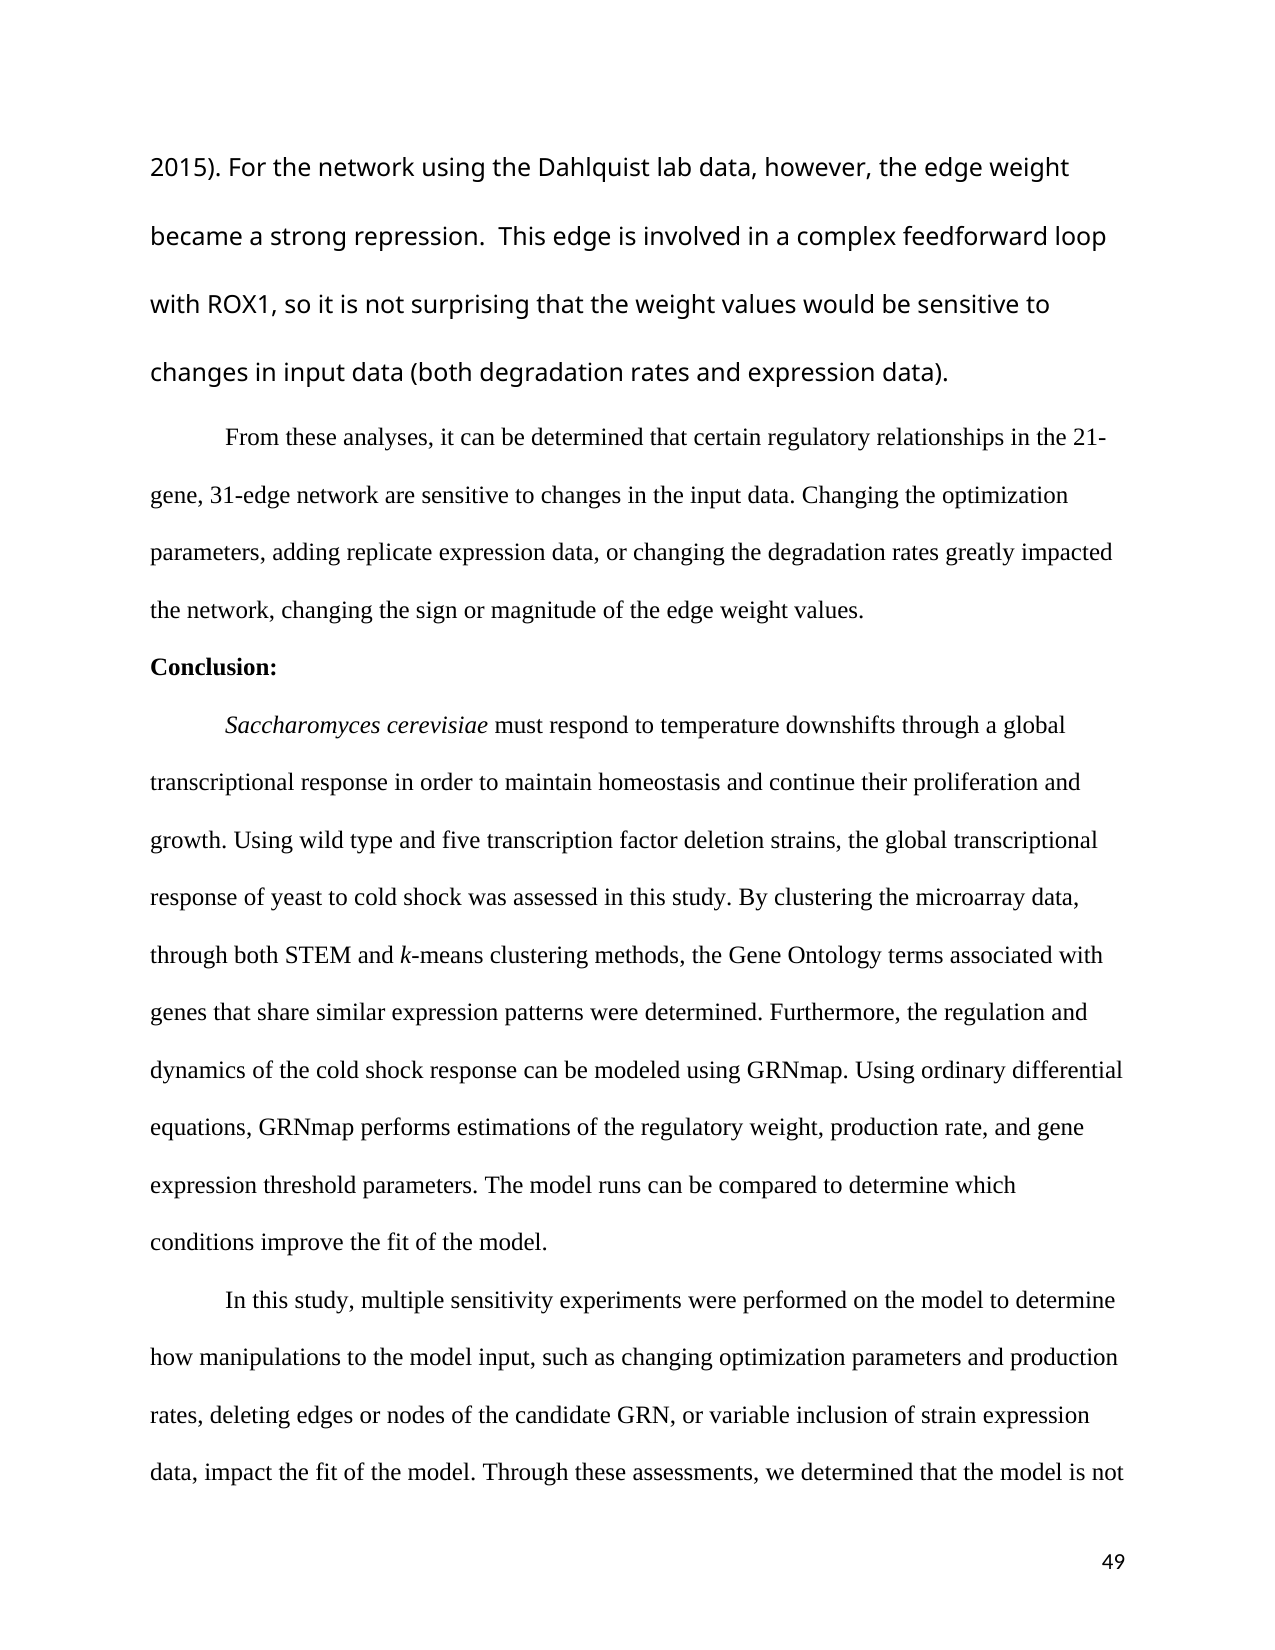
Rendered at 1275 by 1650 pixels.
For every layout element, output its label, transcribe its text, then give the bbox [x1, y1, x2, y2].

text Conclusion: [150, 652, 1125, 681]
text From these analyses, it can be determined that certain regulatory relationships in the 21-gene, 31-edge network are sensitive to changes in the input data. Changing the optimization parameters, adding replicate expression data, or changing the degradation rates greatly impacted the network, changing the sign or magnitude of the edge weight values. [150, 422, 1125, 624]
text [150, 1285, 1125, 1486]
text Saccharomyces cerevisiae must respond to temperature downshifts through a global transcriptional response in order to maintain homeostasis and continue their proliferation and growth. Using wild type and five transcription factor deletion strains, the global transcriptional response of yeast to cold shock was assessed in this study. By clustering the microarray data, through both STEM and k-means clustering methods, the Gene Ontology terms associated with genes that share similar expression patterns were determined. Furthermore, the regulation and dynamics of the cold shock response can be modeled using GRNmap. Using ordinary differential equations, GRNmap performs estimations of the regulatory weight, production rate, and gene expression threshold parameters. The model runs can be compared to determine which conditions improve the fit of the model. [150, 710, 1125, 1256]
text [150, 150, 1125, 388]
